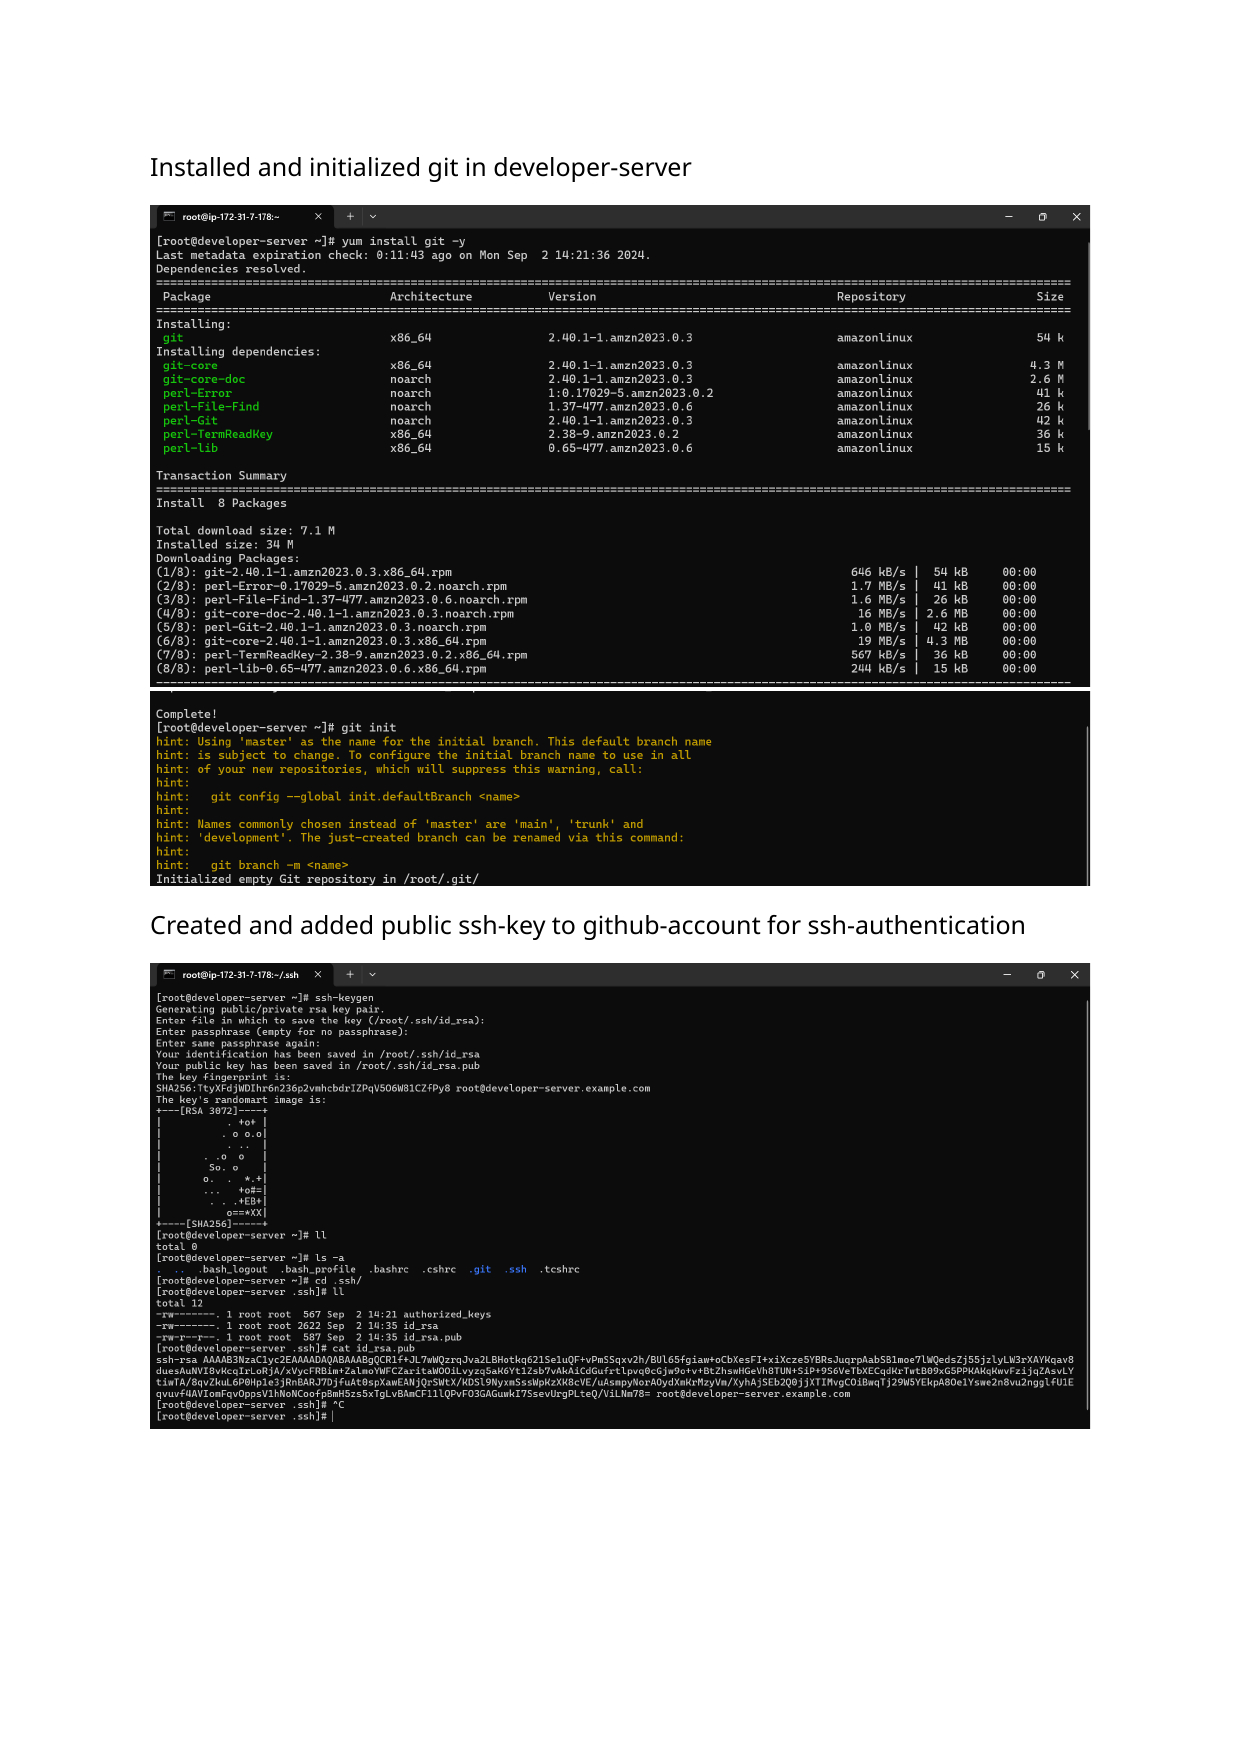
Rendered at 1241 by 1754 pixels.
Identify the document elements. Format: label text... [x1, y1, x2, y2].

text Installed and initialized git in developer-server [150, 150, 1090, 184]
text Created and added public ssh-key to github-account for ssh-authentication [150, 908, 1090, 942]
picture [150, 963, 1091, 1429]
picture [150, 205, 1091, 687]
picture [150, 691, 1091, 886]
